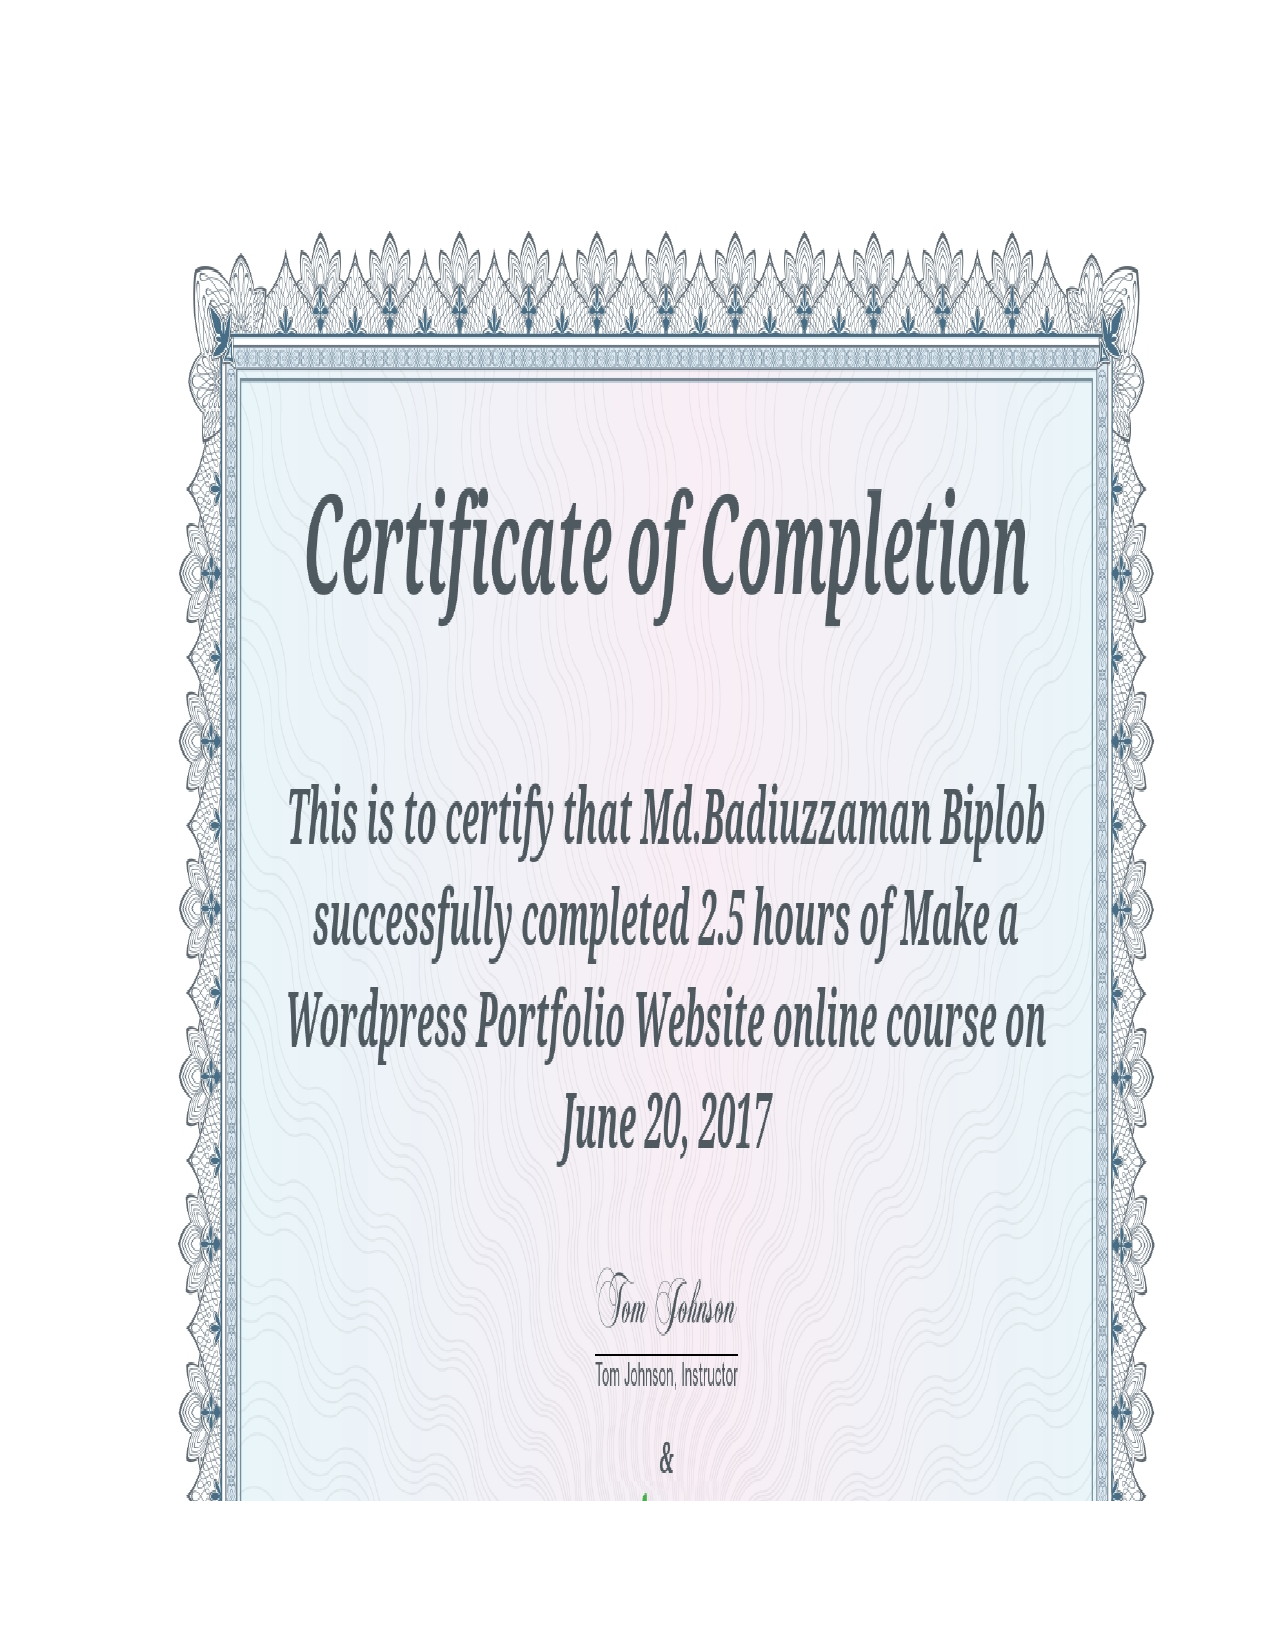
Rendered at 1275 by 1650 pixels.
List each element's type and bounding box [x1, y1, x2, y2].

picture [150, 150, 1182, 1501]
